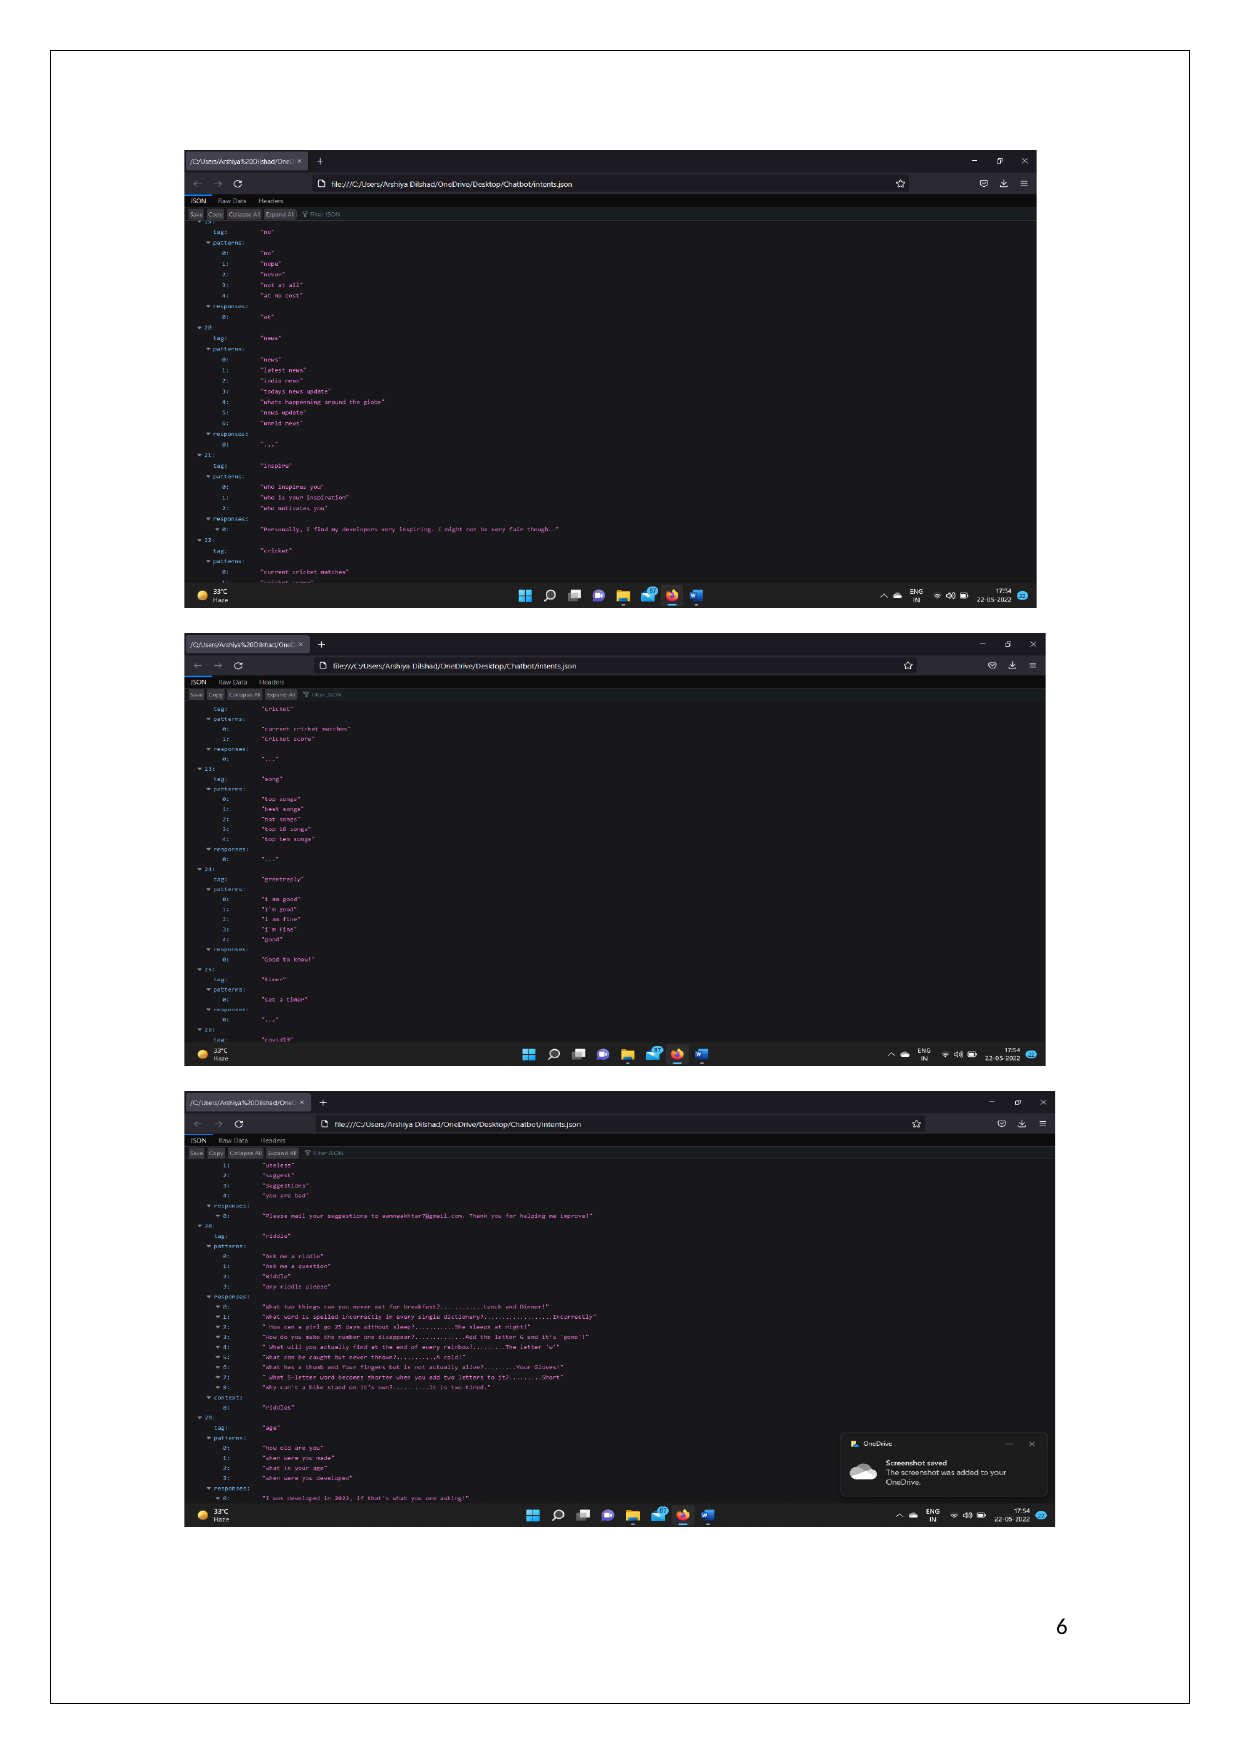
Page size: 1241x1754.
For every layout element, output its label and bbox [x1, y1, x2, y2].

picture [184, 633, 1046, 1066]
picture [184, 1091, 1056, 1527]
picture [184, 150, 1037, 608]
